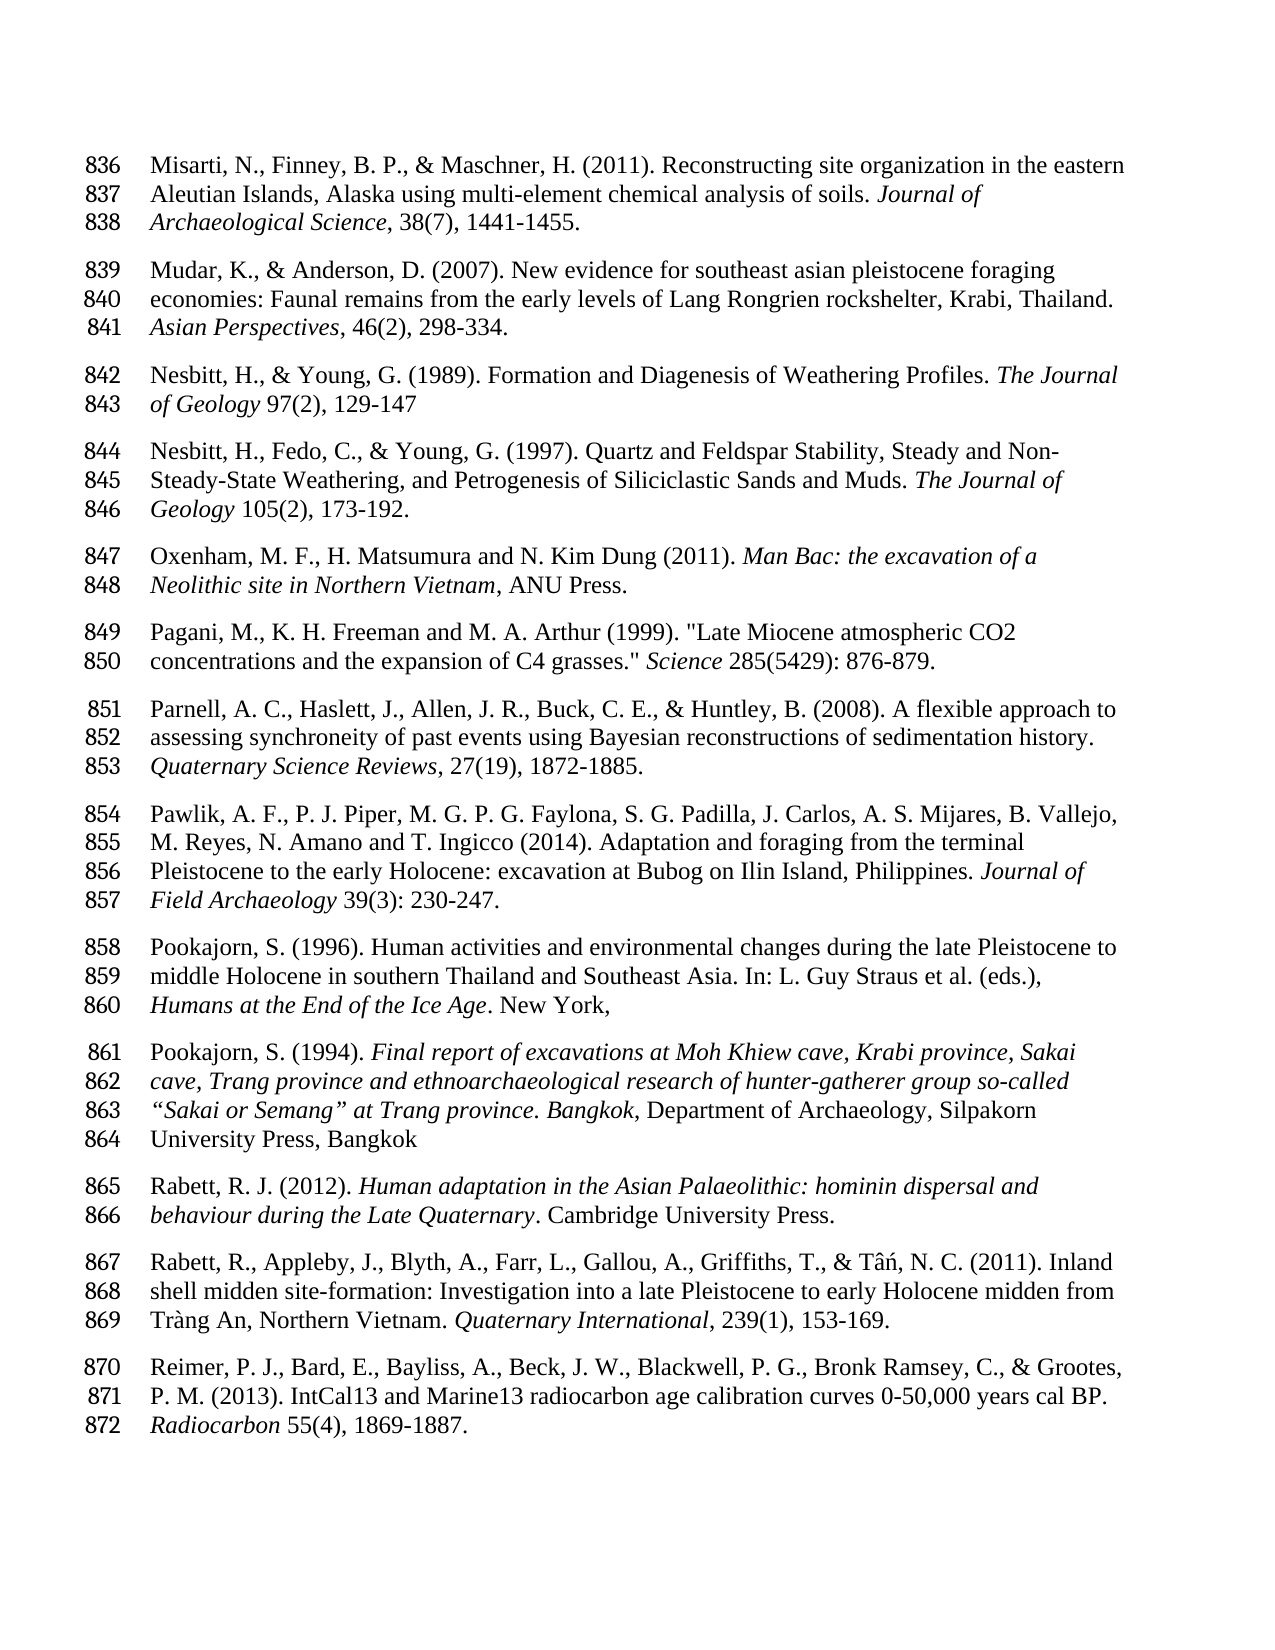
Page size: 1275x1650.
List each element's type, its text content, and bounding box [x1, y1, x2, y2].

text Misarti, N., Finney, B. P., & Maschner, H. (2011). Reconstructing site organization in the eastern Aleutian Islands, Alaska using multi-element chemical analysis of soils. Journal of Archaeological Science, 38(7), 1441-1455. [150, 150, 1125, 236]
text Rabett, R. J. (2012). Human adaptation in the Asian Palaeolithic: hominin dispersal and behaviour during the Late Quaternary. Cambridge University Press. [150, 1171, 1125, 1229]
text Reimer, P. J., Bard, E., Bayliss, A., Beck, J. W., Blackwell, P. G., Bronk Ramsey, C., & Grootes, P. M. (2013). IntCal13 and Marine13 radiocarbon age calibration curves 0-50,000 years cal BP. Radiocarbon 55(4), 1869-1887. [150, 1352, 1125, 1439]
text Nesbitt, H., & Young, G. (1989). Formation and Diagenesis of Weathering Profiles. The Journal of Geology 97(2), 129-147 [150, 360, 1125, 417]
text Pookajorn, S. (1994). Final report of excavations at Moh Khiew cave, Krabi province, Sakai cave, Trang province and ethnoarchaeological research of hunter-gatherer group so-called “Sakai or Semang” at Trang province. Bangkok, Department of Archaeology, Silpakorn University Press, Bangkok [150, 1037, 1125, 1152]
text Pookajorn, S. (1996). Human activities and environmental changes during the late Pleistocene to middle Holocene in southern Thailand and Southeast Asia. In: L. Guy Straus et al. (eds.), Humans at the End of the Ice Age. New York, [150, 932, 1125, 1019]
text Oxenham, M. F., H. Matsumura and N. Kim Dung (2011). Man Bac: the excavation of a Neolithic site in Northern Vietnam, ANU Press. [150, 541, 1125, 599]
text Parnell, A. C., Haslett, J., Allen, J. R., Buck, C. E., & Huntley, B. (2008). A flexible approach to assessing synchroneity of past events using Bayesian reconstructions of sedimentation history. Quaternary Science Reviews, 27(19), 1872-1885. [150, 694, 1125, 780]
text Nesbitt, H., Fedo, C., & Young, G. (1997). Quartz and Feldspar Stability, Steady and Non‐Steady‐State Weathering, and Petrogenesis of Siliciclastic Sands and Muds. The Journal of Geology 105(2), 173-192. [150, 436, 1125, 522]
text Pawlik, A. F., P. J. Piper, M. G. P. G. Faylona, S. G. Padilla, J. Carlos, A. S. Mijares, B. Vallejo, M. Reyes, N. Amano and T. Ingicco (2014). Adaptation and foraging from the terminal Pleistocene to the early Holocene: excavation at Bubog on Ilin Island, Philippines. Journal of Field Archaeology 39(3): 230-247. [150, 799, 1125, 914]
text Pagani, M., K. H. Freeman and M. A. Arthur (1999). "Late Miocene atmospheric CO2 concentrations and the expansion of C4 grasses." Science 285(5429): 876-879. [150, 617, 1125, 675]
text Mudar, K., & Anderson, D. (2007). New evidence for southeast asian pleistocene foraging economies: Faunal remains from the early levels of Lang Rongrien rockshelter, Krabi, Thailand. Asian Perspectives, 46(2), 298-334. [150, 255, 1125, 341]
text Rabett, R., Appleby, J., Blyth, A., Farr, L., Gallou, A., Griffiths, T., & Tâń, N. C. (2011). Inland shell midden site-formation: Investigation into a late Pleistocene to early Holocene midden from Tràng An, Northern Vietnam. Quaternary International, 239(1), 153-169. [150, 1247, 1125, 1334]
